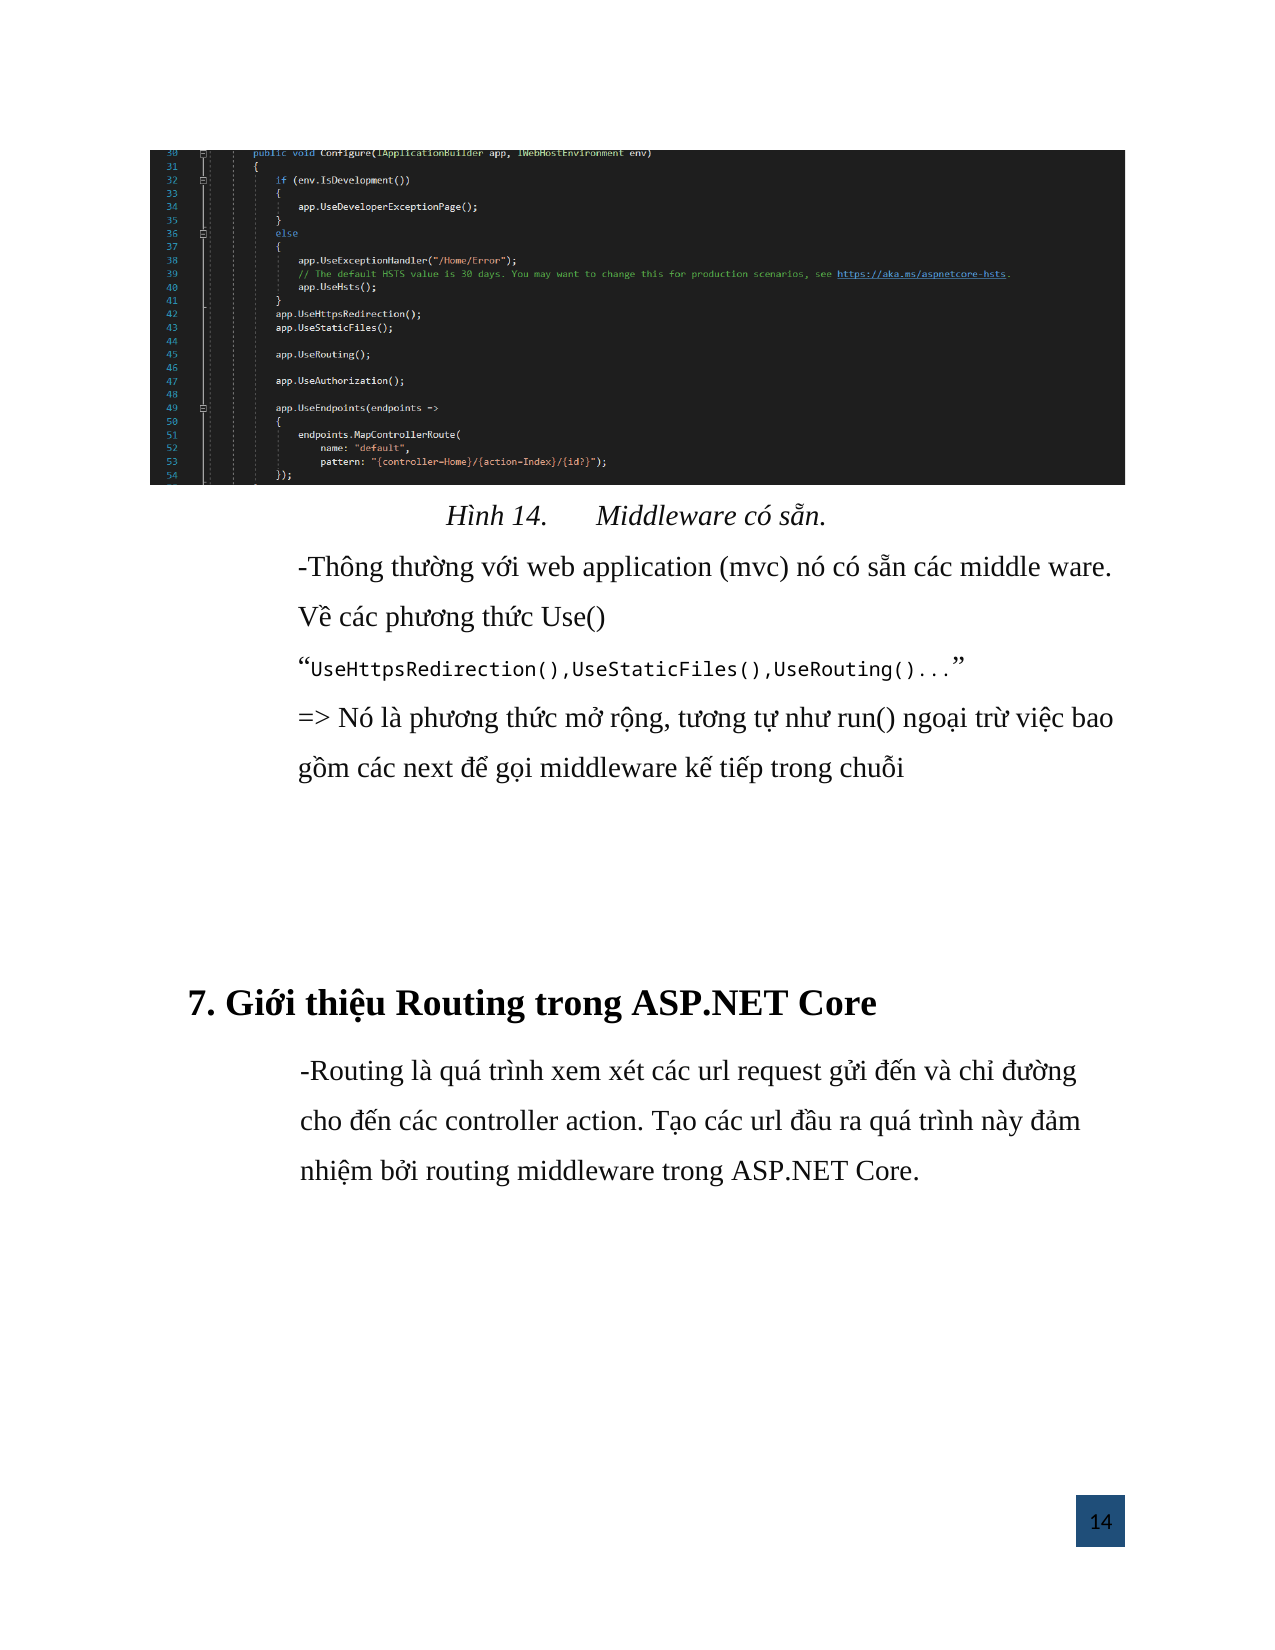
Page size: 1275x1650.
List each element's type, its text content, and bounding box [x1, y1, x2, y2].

subtitle Giới thiệu Routing trong ASP.NET Core [187, 980, 1125, 1023]
list => Nó là phương thức mở rộng, tương tự như run() ngoại trừ việc bao gồm các next để gọi middleware kế tiếp trong chuỗi [298, 700, 1125, 783]
list -Thông thường với web application (mvc) nó có sẵn các middle ware. Về các phương thức Use() “UseHttpsRedirection(),UseStaticFiles(),UseRouting()...” [298, 549, 1125, 683]
picture [150, 150, 1125, 485]
list -Routing là quá trình xem xét các url request gửi đến và chỉ đường cho đến các controller action. Tạo các url đầu ra quá trình này đảm nhiệm bởi routing middleware trong ASP.NET Core. [300, 1053, 1125, 1187]
text Middleware có sẵn. [150, 498, 1125, 532]
